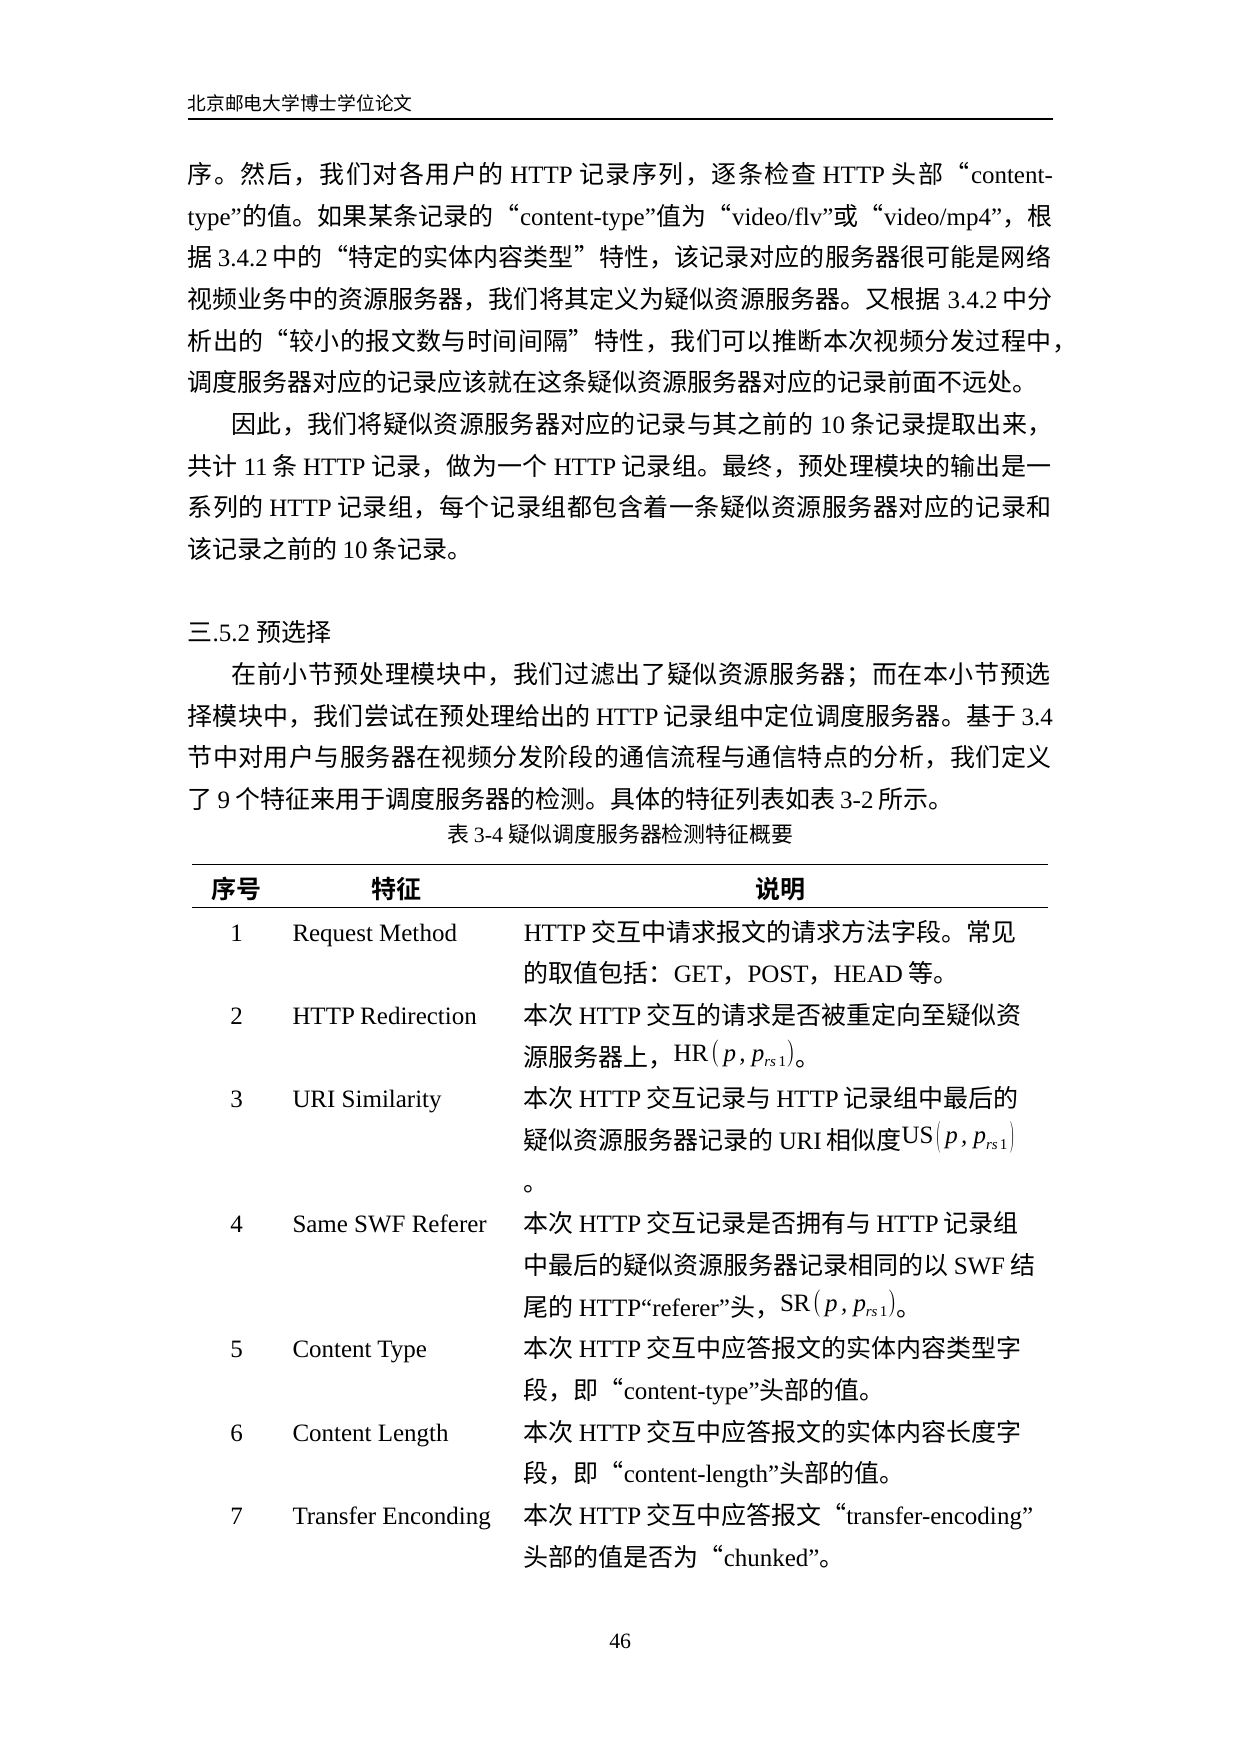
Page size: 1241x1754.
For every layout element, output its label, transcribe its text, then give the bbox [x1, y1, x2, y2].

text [187, 150, 1053, 400]
table_cell 6 [192, 1408, 281, 1491]
table_cell Transfer Enconding [281, 1491, 512, 1574]
table_cell 3 [192, 1075, 281, 1199]
table_cell 本次HTTP交互中应答报文的实体内容类型字段，即“content-type”头部的值。 [512, 1325, 1048, 1408]
table_cell 4 [192, 1200, 281, 1324]
table_cell 本次HTTP交互中应答报文的实体内容长度字段，即“content-length”头部的值。 [512, 1408, 1048, 1491]
text 预选择 [187, 608, 1053, 650]
table_cell HTTP交互中请求报文的请求方法字段。常见的取值包括：GET，POST，HEAD等。 [512, 908, 1048, 991]
table_header 说明 [512, 865, 1048, 907]
table_cell 本次HTTP交互记录是否拥有与HTTP记录组中最后的疑似资源服务器记录相同的以SWF结尾的HTTP“referer”头，。 [512, 1200, 1048, 1324]
table_cell 本次HTTP交互的请求是否被重定向至疑似资源服务器上，。 [512, 991, 1048, 1074]
text 在前小节预处理模块中，我们过滤出了疑似资源服务器；而在本小节预选择模块中，我们尝试在预处理给出的HTTP记录组中定位调度服务器。基于3.4节中对用户与服务器在视频分发阶段的通信流程与通信特点的分析，我们定义了9个特征来用于调度服务器的检测。具体的特征列表如表3-2所示。 [187, 650, 1053, 817]
table_cell Content Length [281, 1408, 512, 1491]
table_cell 本次HTTP交互记录与HTTP记录组中最后的疑似资源服务器记录的URI相似度。 [512, 1075, 1048, 1199]
text 表3-4 疑似调度服务器检测特征概要 [187, 817, 1053, 848]
table_cell 5 [192, 1325, 281, 1408]
table_cell Request Method [281, 908, 512, 991]
text 因此，我们将疑似资源服务器对应的记录与其之前的10条记录提取出来，共计11条HTTP记录，做为一个HTTP记录组。最终，预处理模块的输出是一系列的HTTP记录组，每个记录组都包含着一条疑似资源服务器对应的记录和该记录之前的10条记录。 [187, 400, 1053, 567]
table_cell 7 [192, 1491, 281, 1574]
table_cell URI Similarity [281, 1075, 512, 1199]
table_cell Content Type [281, 1325, 512, 1408]
table_cell Same SWF Referer [281, 1200, 512, 1324]
table_header 特征 [281, 865, 512, 907]
table_cell 1 [192, 908, 281, 991]
table_cell 2 [192, 991, 281, 1074]
table_cell 本次HTTP交互中应答报文“transfer-encoding”头部的值是否为“chunked”。 [512, 1491, 1048, 1574]
table_cell HTTP Redirection [281, 991, 512, 1074]
table_header 序号 [192, 865, 281, 907]
